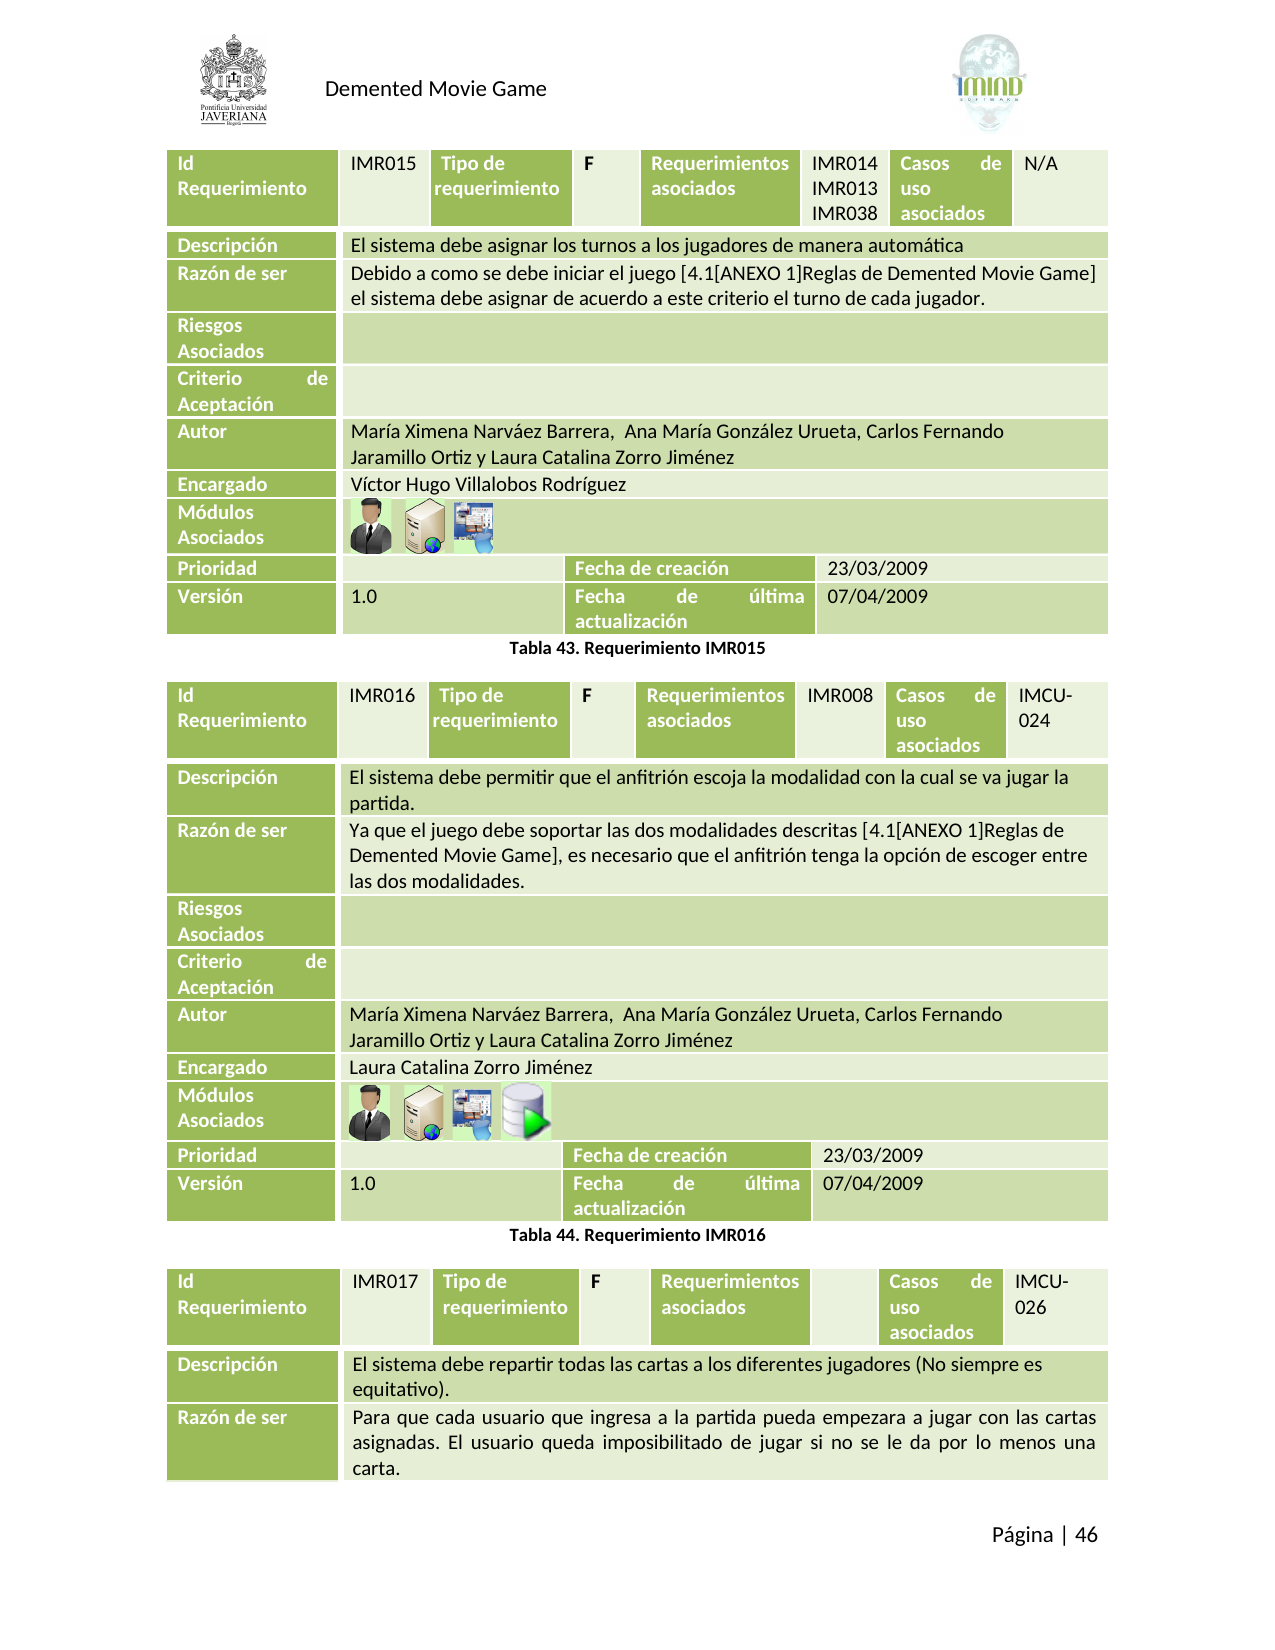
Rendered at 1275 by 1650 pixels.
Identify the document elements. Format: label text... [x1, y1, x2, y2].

table_header Id Requerimiento [167, 150, 338, 226]
table_header F [572, 682, 634, 758]
table_cell Para que cada usuario que ingresa a la partida pueda empezara a jugar con las cartas asignadas. El usuario queda imposibilitado de jugar si no se le da por lo menos una carta. [344, 1404, 1108, 1480]
table_cell [552, 1082, 1108, 1140]
table_cell María Ximena Narváez Barrera, Ana María González Urueta, Carlos Fernando Jaramillo Ortiz y Laura Catalina Zorro Jiménez [343, 419, 1108, 469]
table_cell [341, 949, 1108, 999]
table_cell 1.0 [341, 1170, 561, 1221]
table_header IMCU-026 [1005, 1269, 1108, 1345]
table_header Tipo de requerimiento [433, 1269, 579, 1345]
table_cell Prioridad [167, 1142, 335, 1168]
table_cell [343, 366, 1108, 416]
table_header Casos de uso asociados [890, 150, 1012, 226]
table_cell Fecha de última actualización [565, 583, 815, 634]
table_cell Descripción [167, 764, 335, 815]
picture [349, 1085, 390, 1141]
table_cell 07/04/2009 [813, 1170, 1108, 1221]
table_cell Riesgos Asociados [167, 313, 336, 363]
table_cell 1.0 [343, 583, 563, 634]
table_header Requerimientos asociados [651, 1269, 810, 1345]
picture [501, 1081, 552, 1141]
table_cell [343, 499, 350, 553]
table_cell [445, 499, 1108, 553]
table_cell [343, 556, 563, 581]
table_header IMR014 IMR013 IMR038 [802, 150, 888, 226]
table_cell Fecha de última actualización [563, 1170, 811, 1221]
table_cell El sistema debe repartir todas las cartas a los diferentes jugadores (No siempre es equitativo). [344, 1351, 1108, 1402]
table_cell Razón de ser [167, 817, 335, 893]
table_cell Fecha de creación [563, 1142, 811, 1168]
table_cell Fecha de creación [565, 556, 815, 581]
table_cell Versión [167, 1170, 335, 1221]
table_cell [392, 499, 405, 553]
table_cell 23/03/2009 [812, 1142, 1108, 1168]
picture [405, 498, 445, 554]
table_header Casos de uso asociados [886, 682, 1006, 758]
table_cell Criterio de Aceptación [167, 366, 336, 416]
table_cell Autor [167, 1001, 335, 1052]
table_cell El sistema debe permitir que el anfitrión escoja la modalidad con la cual se va jugar la partida. [341, 764, 1108, 815]
table_cell Versión [167, 583, 336, 634]
table_cell Módulos Asociados [167, 499, 336, 553]
picture [200, 34, 267, 126]
table_header Id Requerimiento [167, 1269, 340, 1345]
table_cell 23/03/2009 [817, 556, 1108, 581]
table_cell [341, 896, 1108, 946]
table_header Tipo de requerimiento [431, 150, 572, 226]
table_cell Riesgos Asociados [167, 896, 335, 946]
table_cell Descripción [167, 232, 336, 258]
table_cell [343, 313, 1108, 363]
table_cell Criterio de Aceptación [167, 949, 335, 999]
table_cell María Ximena Narváez Barrera, Ana María González Urueta, Carlos Fernando Jaramillo Ortiz y Laura Catalina Zorro Jiménez [341, 1001, 1108, 1052]
table_header Requerimientos asociados [636, 682, 795, 758]
table_header [812, 1269, 877, 1345]
table_cell Encargado [167, 1054, 335, 1080]
table_header IMR017 [342, 1269, 430, 1345]
text Tabla 43. Requerimiento IMR015 [177, 636, 1098, 659]
table_header Casos de uso asociados [879, 1269, 1003, 1345]
table_header IMR015 [340, 150, 429, 226]
table_cell Razón de ser [167, 260, 336, 311]
table_header IMR016 [339, 682, 427, 758]
picture [350, 498, 392, 554]
table_header Tipo de requerimiento [429, 682, 570, 758]
table_cell [341, 1082, 501, 1140]
picture [404, 1085, 444, 1141]
table_header F [581, 1269, 649, 1345]
table_cell Autor [167, 419, 336, 469]
table_cell 07/04/2009 [817, 583, 1108, 634]
table_cell Descripción [167, 1351, 338, 1402]
picture [454, 502, 493, 554]
table_header Id Requerimiento [167, 682, 337, 758]
text Tabla 44. Requerimiento IMR016 [177, 1223, 1098, 1246]
table_cell Prioridad [167, 556, 336, 581]
table_cell El sistema debe asignar los turnos a los jugadores de manera automática [343, 232, 1108, 258]
table_header Requerimientos asociados [641, 150, 800, 226]
table_header N/A [1014, 150, 1108, 226]
table_cell [341, 1142, 561, 1168]
picture [951, 34, 1033, 138]
table_cell Encargado [167, 471, 336, 497]
table_cell Razón de ser [167, 1404, 338, 1480]
picture [452, 1089, 492, 1141]
table_header F [574, 150, 639, 226]
table_header IMCU-024 [1008, 682, 1108, 758]
table_header IMR008 [797, 682, 884, 758]
table_cell Módulos Asociados [167, 1082, 335, 1140]
table_cell Laura Catalina Zorro Jiménez [341, 1054, 1108, 1080]
table_cell Víctor Hugo Villalobos Rodríguez [343, 471, 1108, 497]
